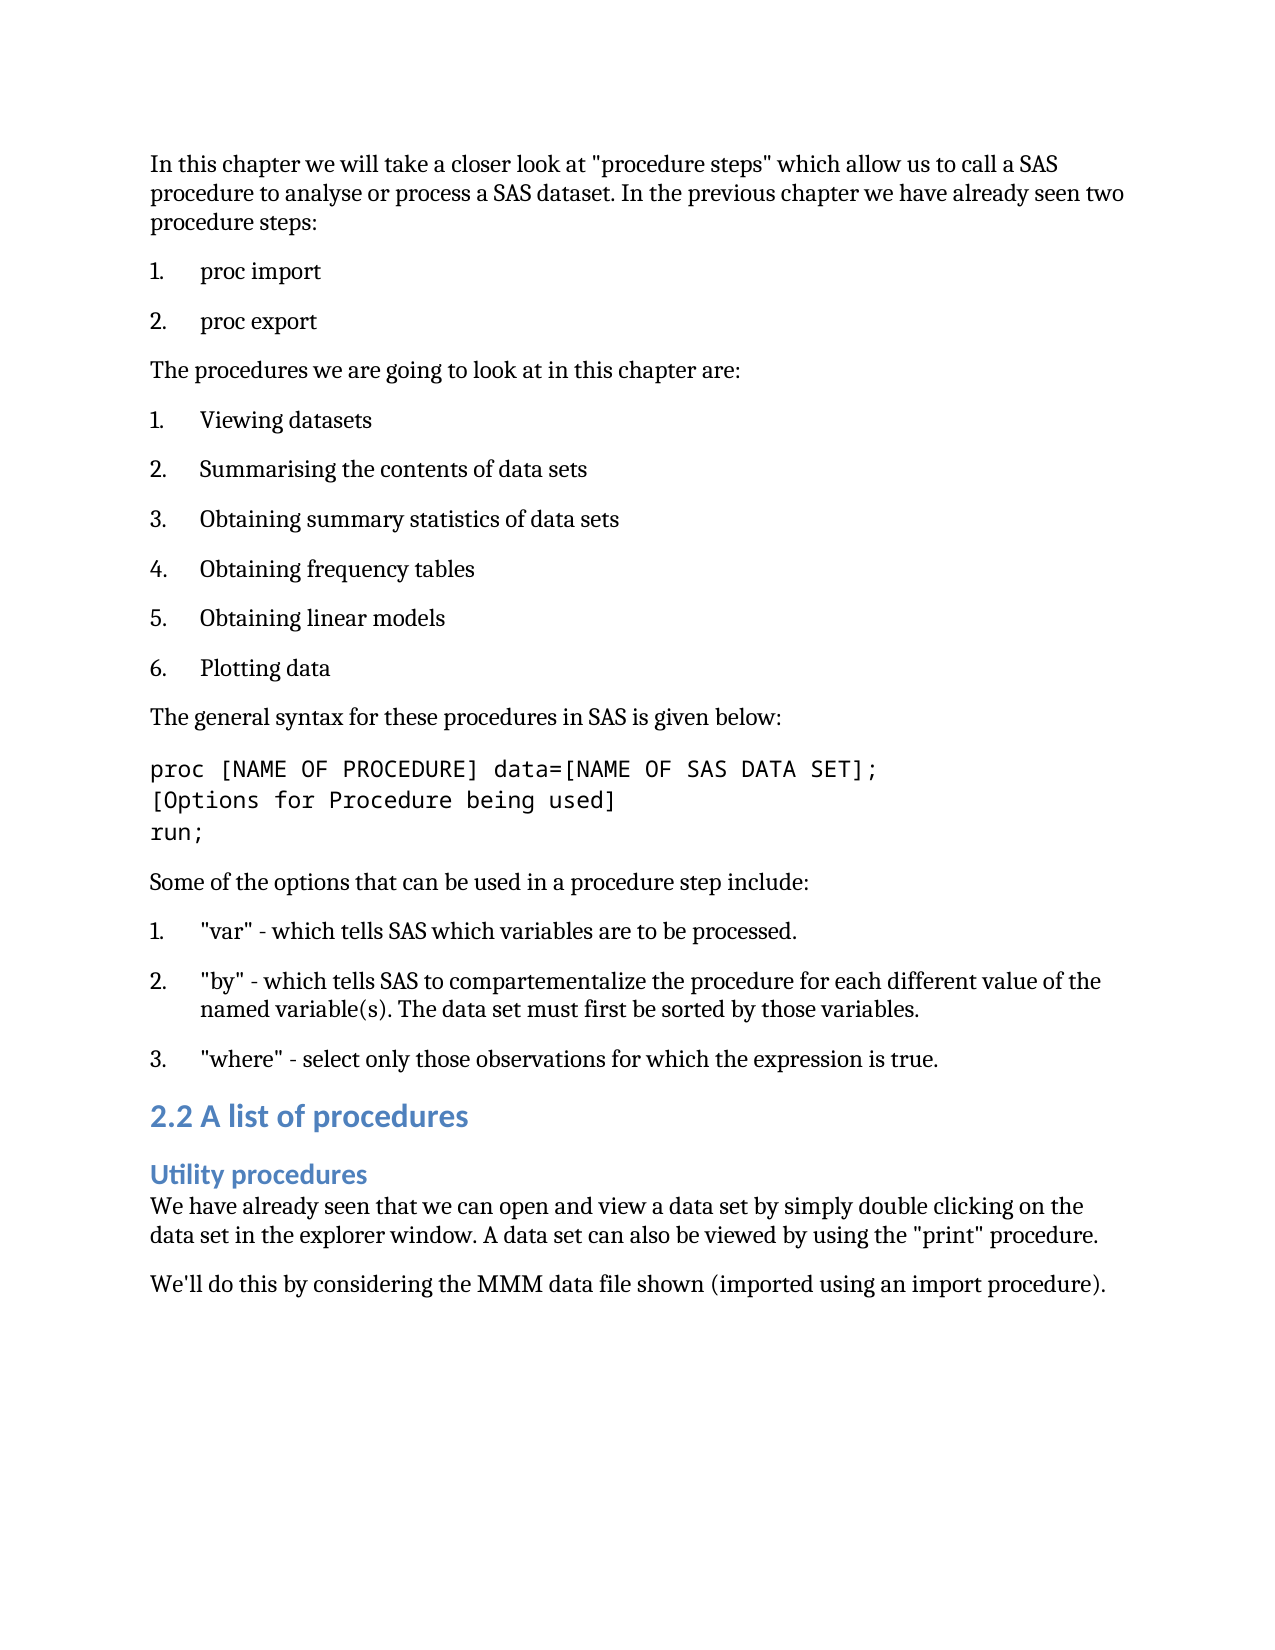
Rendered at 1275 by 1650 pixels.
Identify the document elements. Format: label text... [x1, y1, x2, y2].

list Obtaining summary statistics of data sets [150, 505, 1125, 534]
text We have already seen that we can open and view a data set by simply double clicking on the data set in the explorer window. A data set can also be viewed by using the "print" procedure. [150, 1192, 1125, 1249]
list Viewing datasets [150, 406, 1125, 434]
text The procedures we are going to look at in this chapter are: [150, 356, 1125, 385]
text proc [NAME OF PROCEDURE] data=[NAME OF SAS DATA SET]; [Options for Procedure being used] run; [150, 753, 1125, 847]
text In this chapter we will take a closer look at "procedure steps" which allow us to call a SAS procedure to analyse or process a SAS dataset. In the previous chapter we have already seen two procedure steps: [150, 150, 1125, 236]
list "where" - select only those observations for which the expression is true. [150, 1045, 1125, 1074]
text Some of the options that can be used in a procedure step include: [150, 867, 1125, 896]
list Obtaining linear models [150, 604, 1125, 633]
list Obtaining frequency tables [150, 554, 1125, 583]
subtitle Utility procedures [150, 1156, 1125, 1192]
list proc export [150, 307, 1125, 335]
list proc import [150, 257, 1125, 286]
list Summarising the contents of data sets [150, 455, 1125, 484]
text We'll do this by considering the MMM data file shown (imported using an import procedure). [150, 1270, 1125, 1299]
list "by" - which tells SAS to compartementalize the procedure for each different value of the named variable(s). The data set must first be sorted by those variables. [150, 967, 1125, 1024]
text The general syntax for these procedures in SAS is given below: [150, 703, 1125, 732]
subtitle 2.2 A list of procedures [150, 1094, 1125, 1135]
list "var" - which tells SAS which variables are to be processed. [150, 917, 1125, 946]
list Plotting data [150, 654, 1125, 682]
